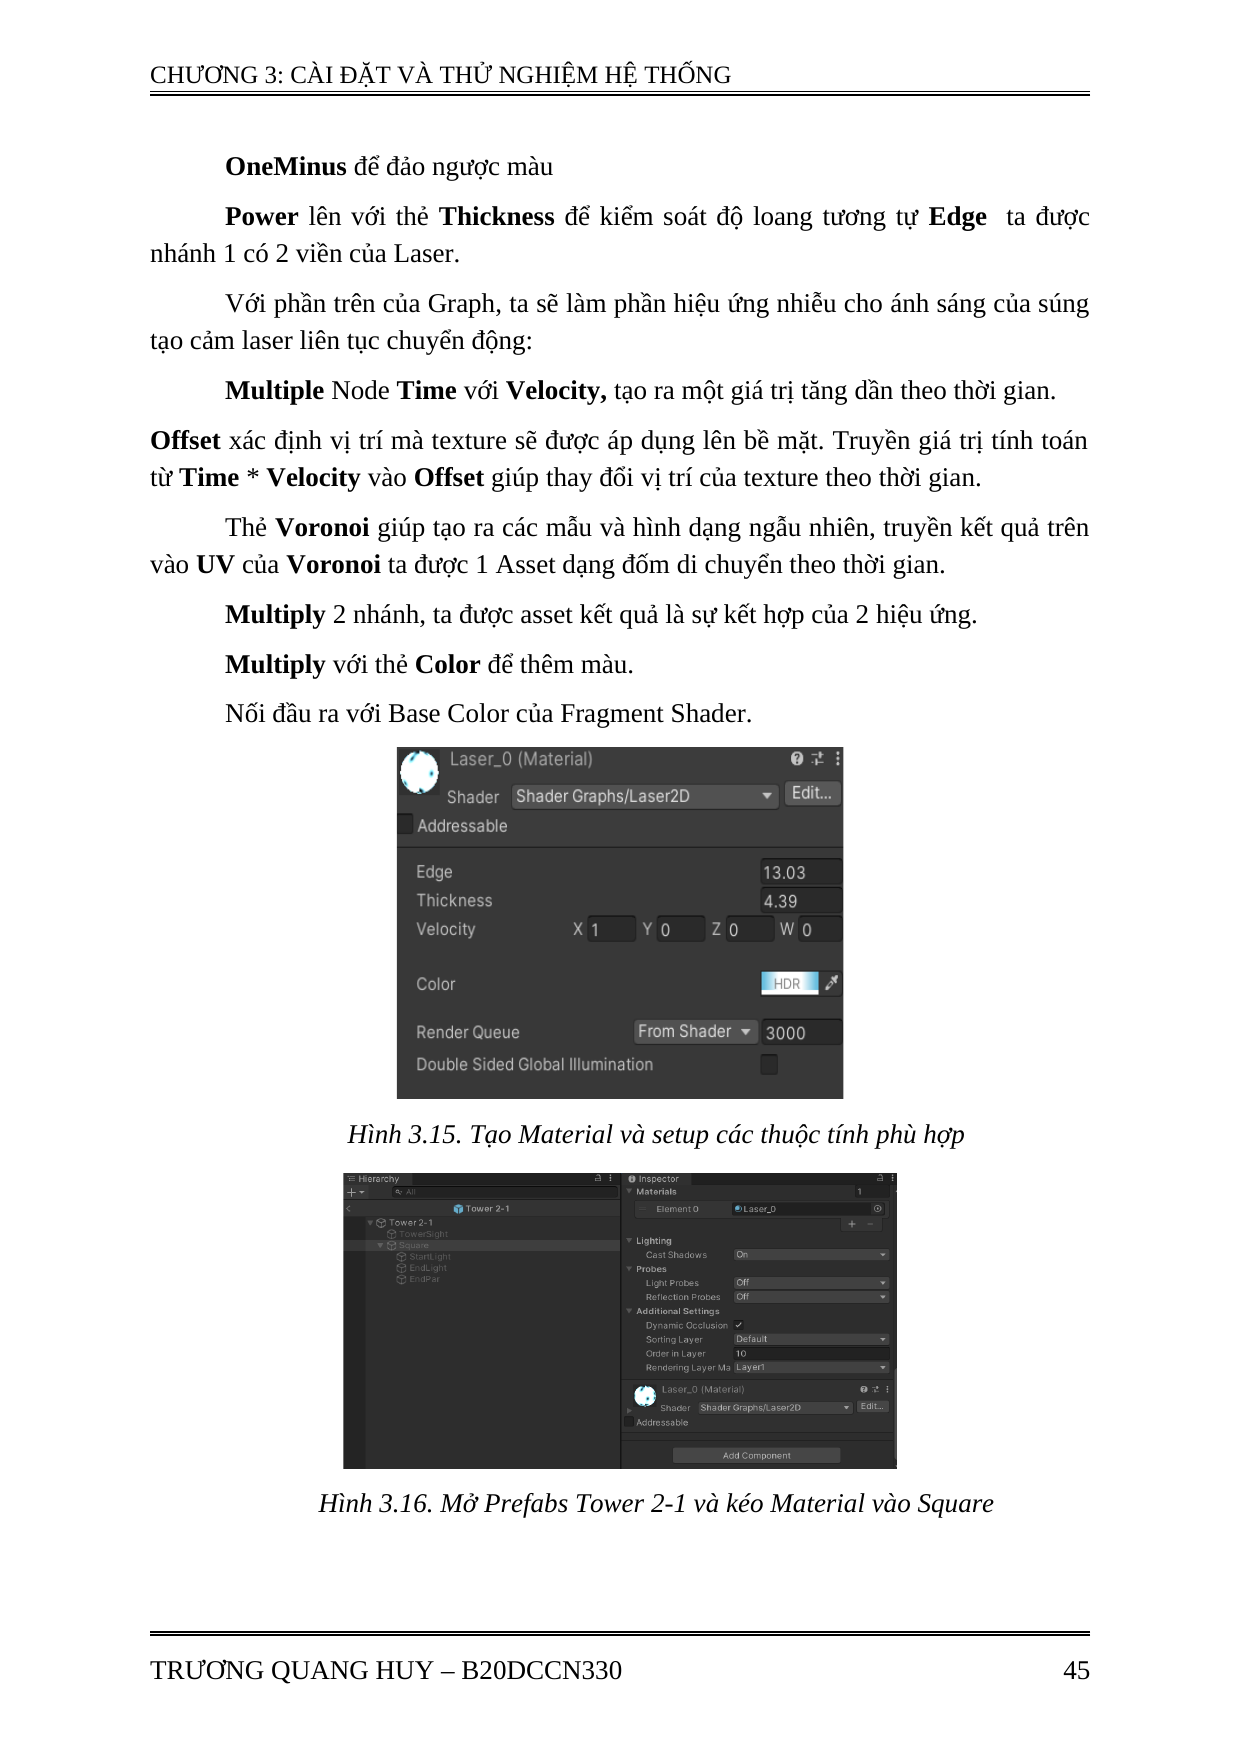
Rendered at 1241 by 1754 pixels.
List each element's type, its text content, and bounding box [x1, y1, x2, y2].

text Power lên với thẻ Thickness để kiểm soát độ loang tương tự Edge ta được nhánh 1 có 2 viền của Laser. [150, 200, 1090, 268]
text Multiply với thẻ Color để thêm màu. [150, 648, 1090, 679]
picture [343, 1173, 897, 1469]
subtitle Hình 3.16. Mở Prefabs Tower 2-1 và kéo Material vào Square [150, 1487, 1090, 1518]
text Với phần trên của Graph, ta sẽ làm phần hiệu ứng nhiễu cho ánh sáng của súng tạo cảm laser liên tục chuyển động: [150, 287, 1090, 355]
text Nối đầu ra với Base Color của Fragment Shader. [150, 697, 1090, 729]
text OneMinus để đảo ngược màu [150, 150, 1090, 181]
text Thẻ Voronoi giúp tạo ra các mẫu và hình dạng ngẫu nhiên, truyền kết quả trên vào UV của Voronoi ta được 1 Asset dạng đốm di chuyển theo thời gian. [150, 511, 1090, 579]
picture [396, 747, 844, 1099]
subtitle Hình 3.15. Tạo Material và setup các thuộc tính phù hợp [150, 1118, 1090, 1149]
text Multiply 2 nhánh, ta được asset kết quả là sự kết hợp của 2 hiệu ứng. [150, 598, 1090, 629]
text Multiple Node Time với Velocity, tạo ra một giá trị tăng dần theo thời gian. [150, 374, 1090, 405]
text Offset xác định vị trí mà texture sẽ được áp dụng lên bề mặt. Truyền giá trị tính toán từ Time * Velocity vào Offset giúp thay đổi vị trí của texture theo thời gian. [150, 424, 1090, 492]
